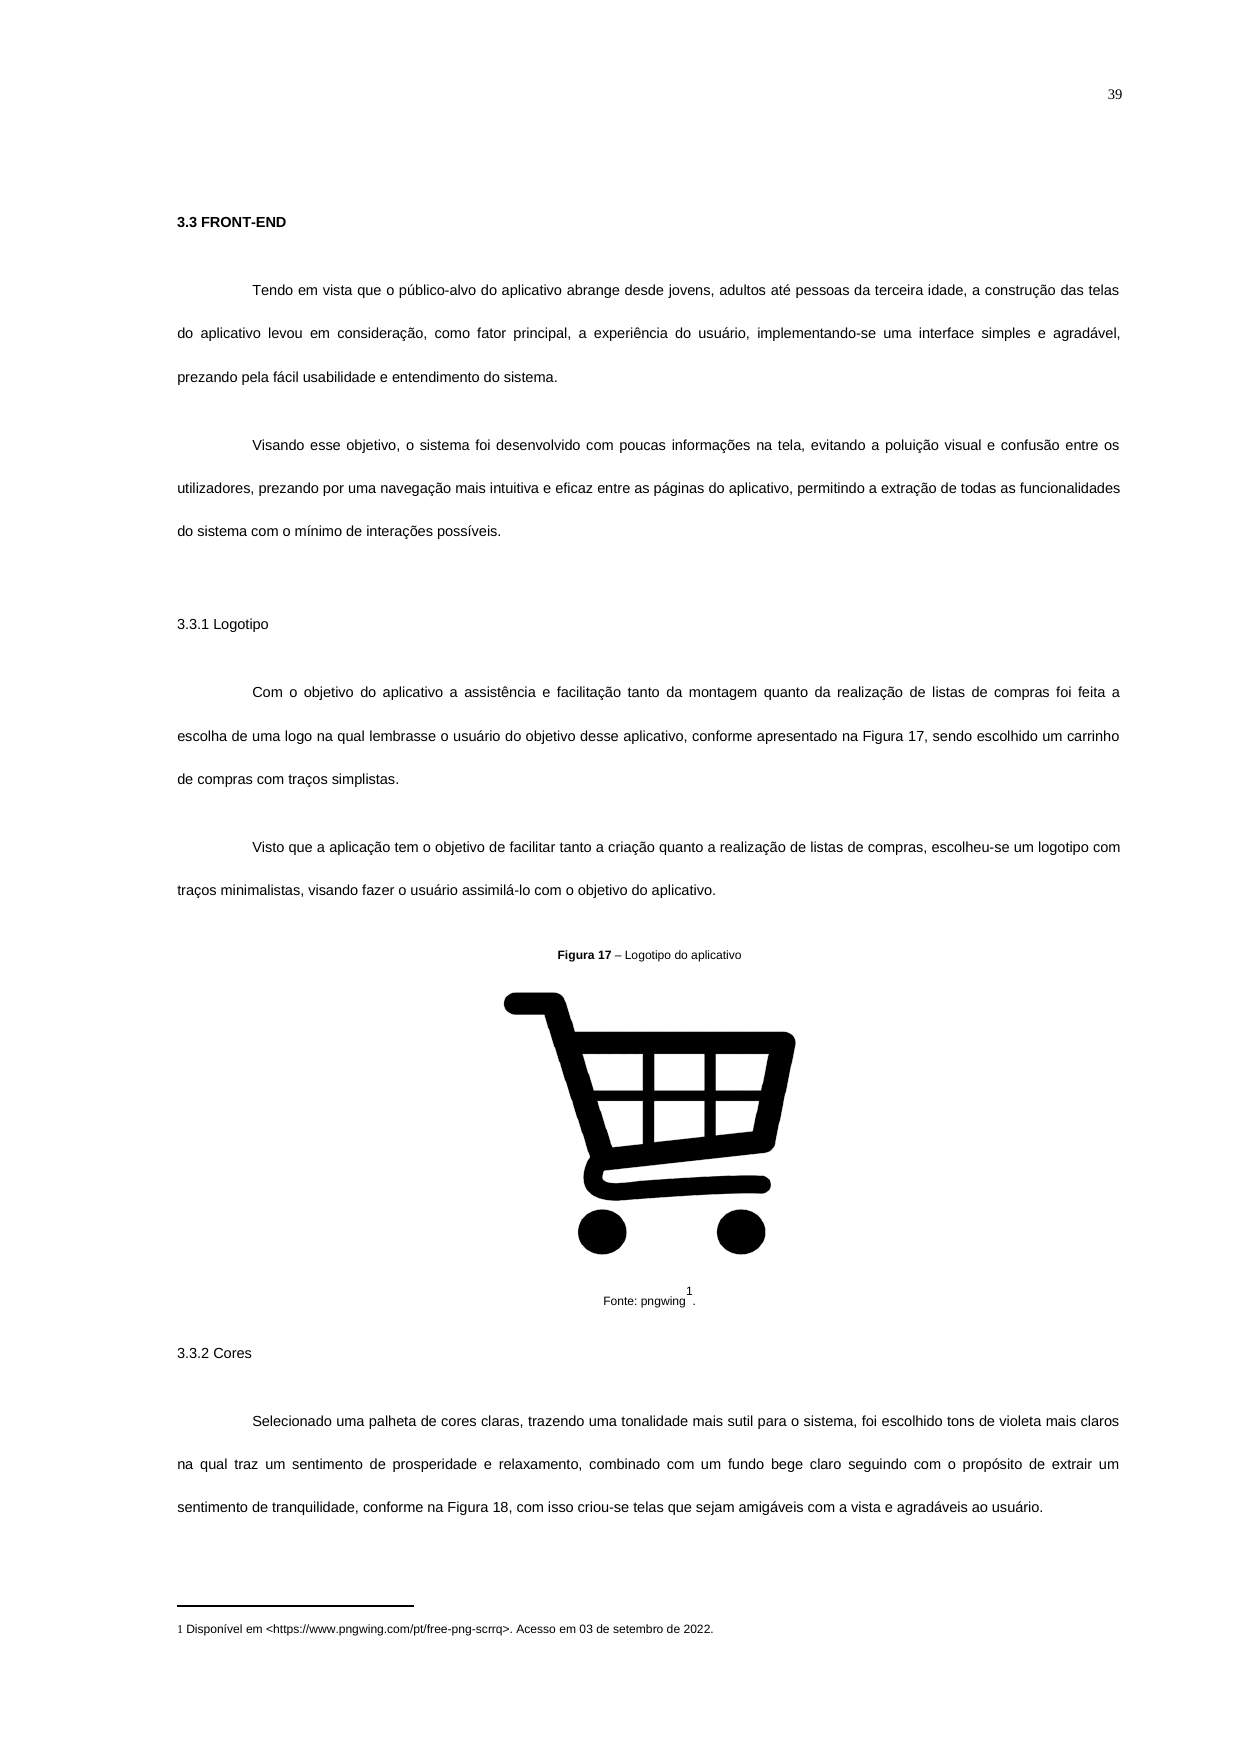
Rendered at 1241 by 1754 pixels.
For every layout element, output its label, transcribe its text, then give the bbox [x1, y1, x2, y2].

text Fonte: pngwing. [177, 1284, 1122, 1308]
text Com o objetivo do aplicativo a assistência e facilitação tanto da montagem quanto da realização de listas de compras foi feita a escolha de uma logo na qual lembrasse o usuário do objetivo desse aplicativo, conforme apresentado na Figura 17, sendo escolhido um carrinho de compras com traços simplistas. [177, 672, 1122, 787]
picture [502, 986, 797, 1259]
text Selecionado uma palheta de cores claras, trazendo uma tonalidade mais sutil para o sistema, foi escolhido tons de violeta mais claros na qual traz um sentimento de prosperidade e relaxamento, combinado com um fundo bege claro seguindo com o propósito de extrair um sentimento de tranquilidade, conforme na Figura 18, com isso criou-se telas que sejam amigáveis com a vista e agradáveis ao usuário. [177, 1401, 1122, 1516]
text Tendo em vista que o público-alvo do aplicativo abrange desde jovens, adultos até pessoas da terceira idade, a construção das telas do aplicativo levou em consideração, como fator principal, a experiência do usuário, implementando-se uma interface simples e agradável, prezando pela fácil usabilidade e entendimento do sistema. [177, 270, 1122, 385]
subtitle 3.3 FRONT-END [177, 202, 1122, 231]
text Visando esse objetivo, o sistema foi desenvolvido com poucas informações na tela, evitando a poluição visual e confusão entre os utilizadores, prezando por uma navegação mais intuitiva e eficaz entre as páginas do aplicativo, permitindo a extração de todas as funcionalidades do sistema com o mínimo de interações possíveis. [177, 425, 1122, 540]
subtitle 3.3.1 Logotipo [177, 604, 1122, 633]
subtitle 3.3.2 Cores [177, 1333, 1122, 1361]
text Visto que a aplicação tem o objetivo de facilitar tanto a criação quanto a realização de listas de compras, escolheu-se um logotipo com traços minimalistas, visando fazer o usuário assimilá-lo com o objetivo do aplicativo. [177, 827, 1122, 898]
text Figura 17 – Logotipo do aplicativo [177, 938, 1122, 962]
